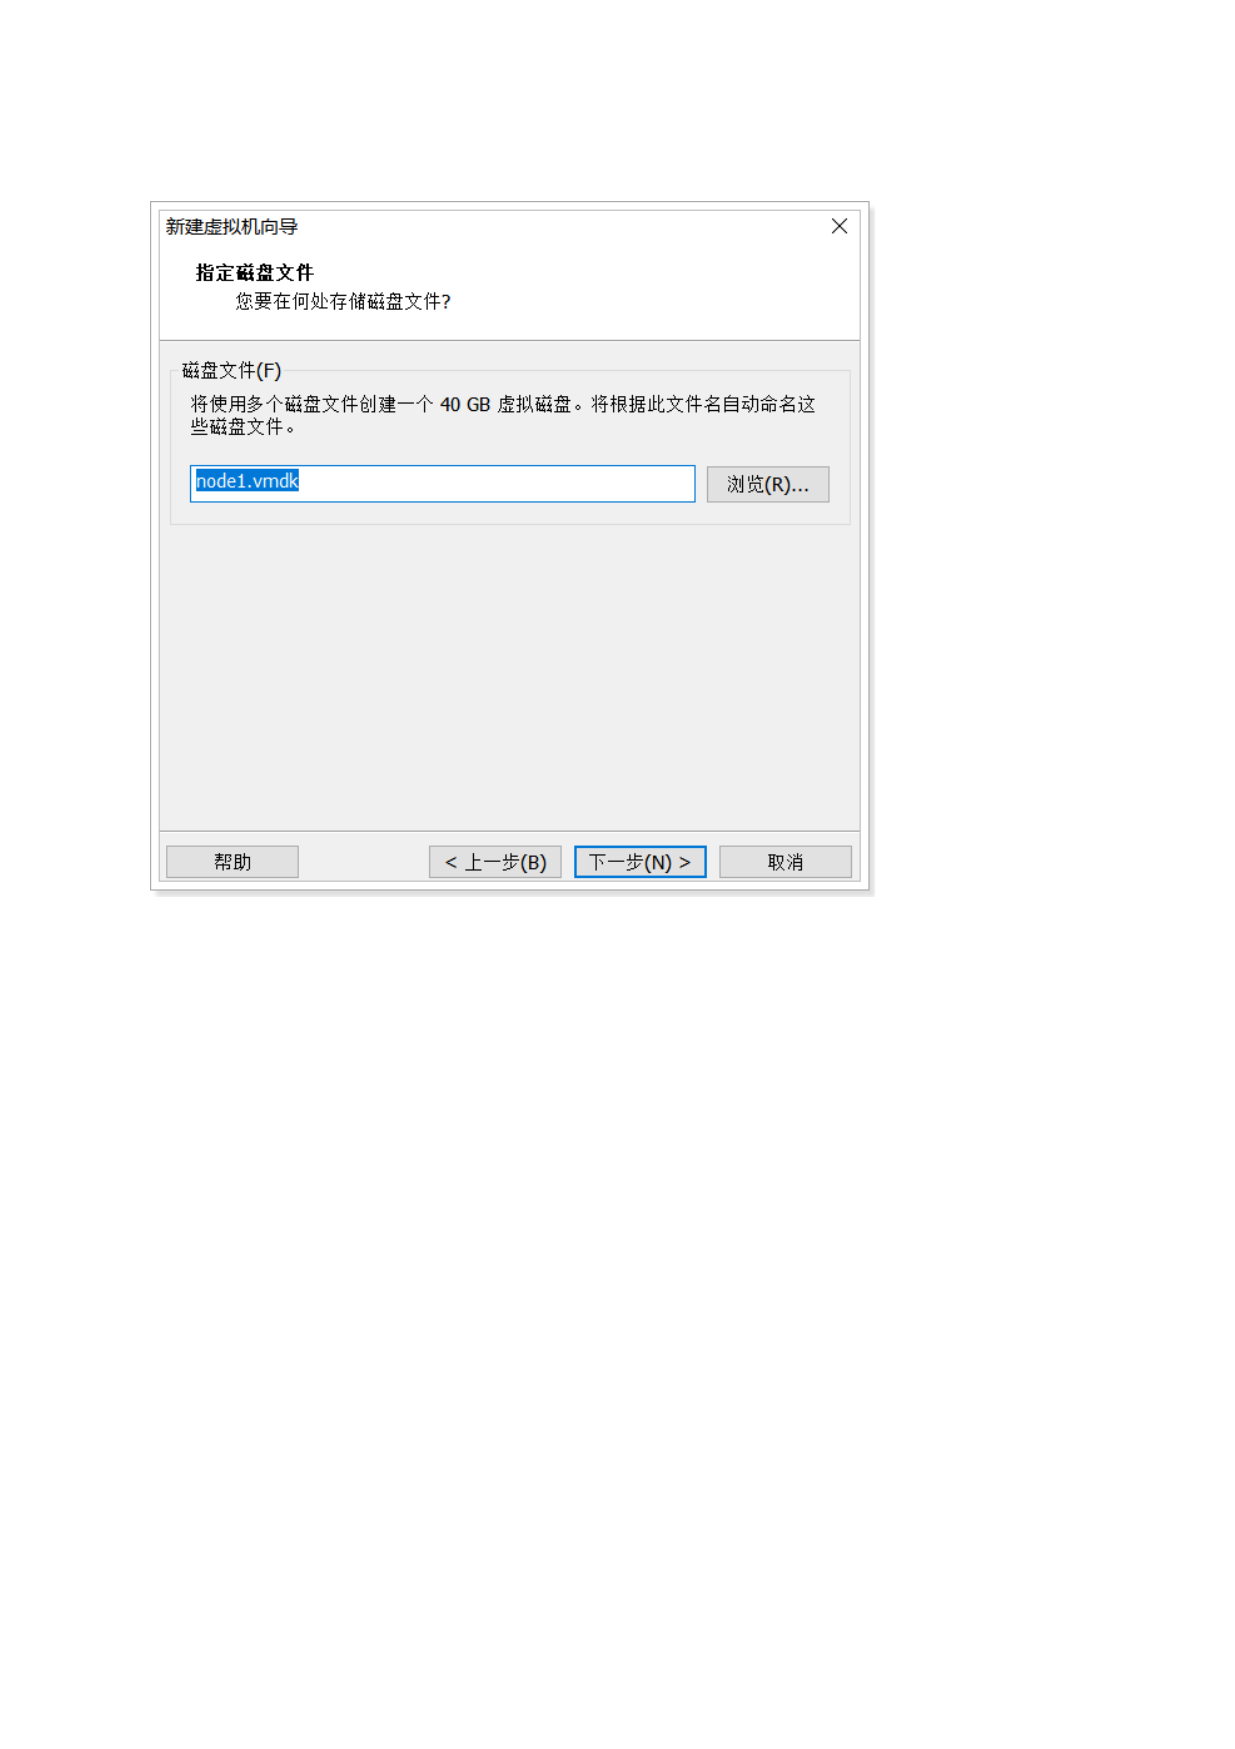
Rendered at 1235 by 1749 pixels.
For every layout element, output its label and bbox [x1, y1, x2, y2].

picture [150, 201, 876, 897]
